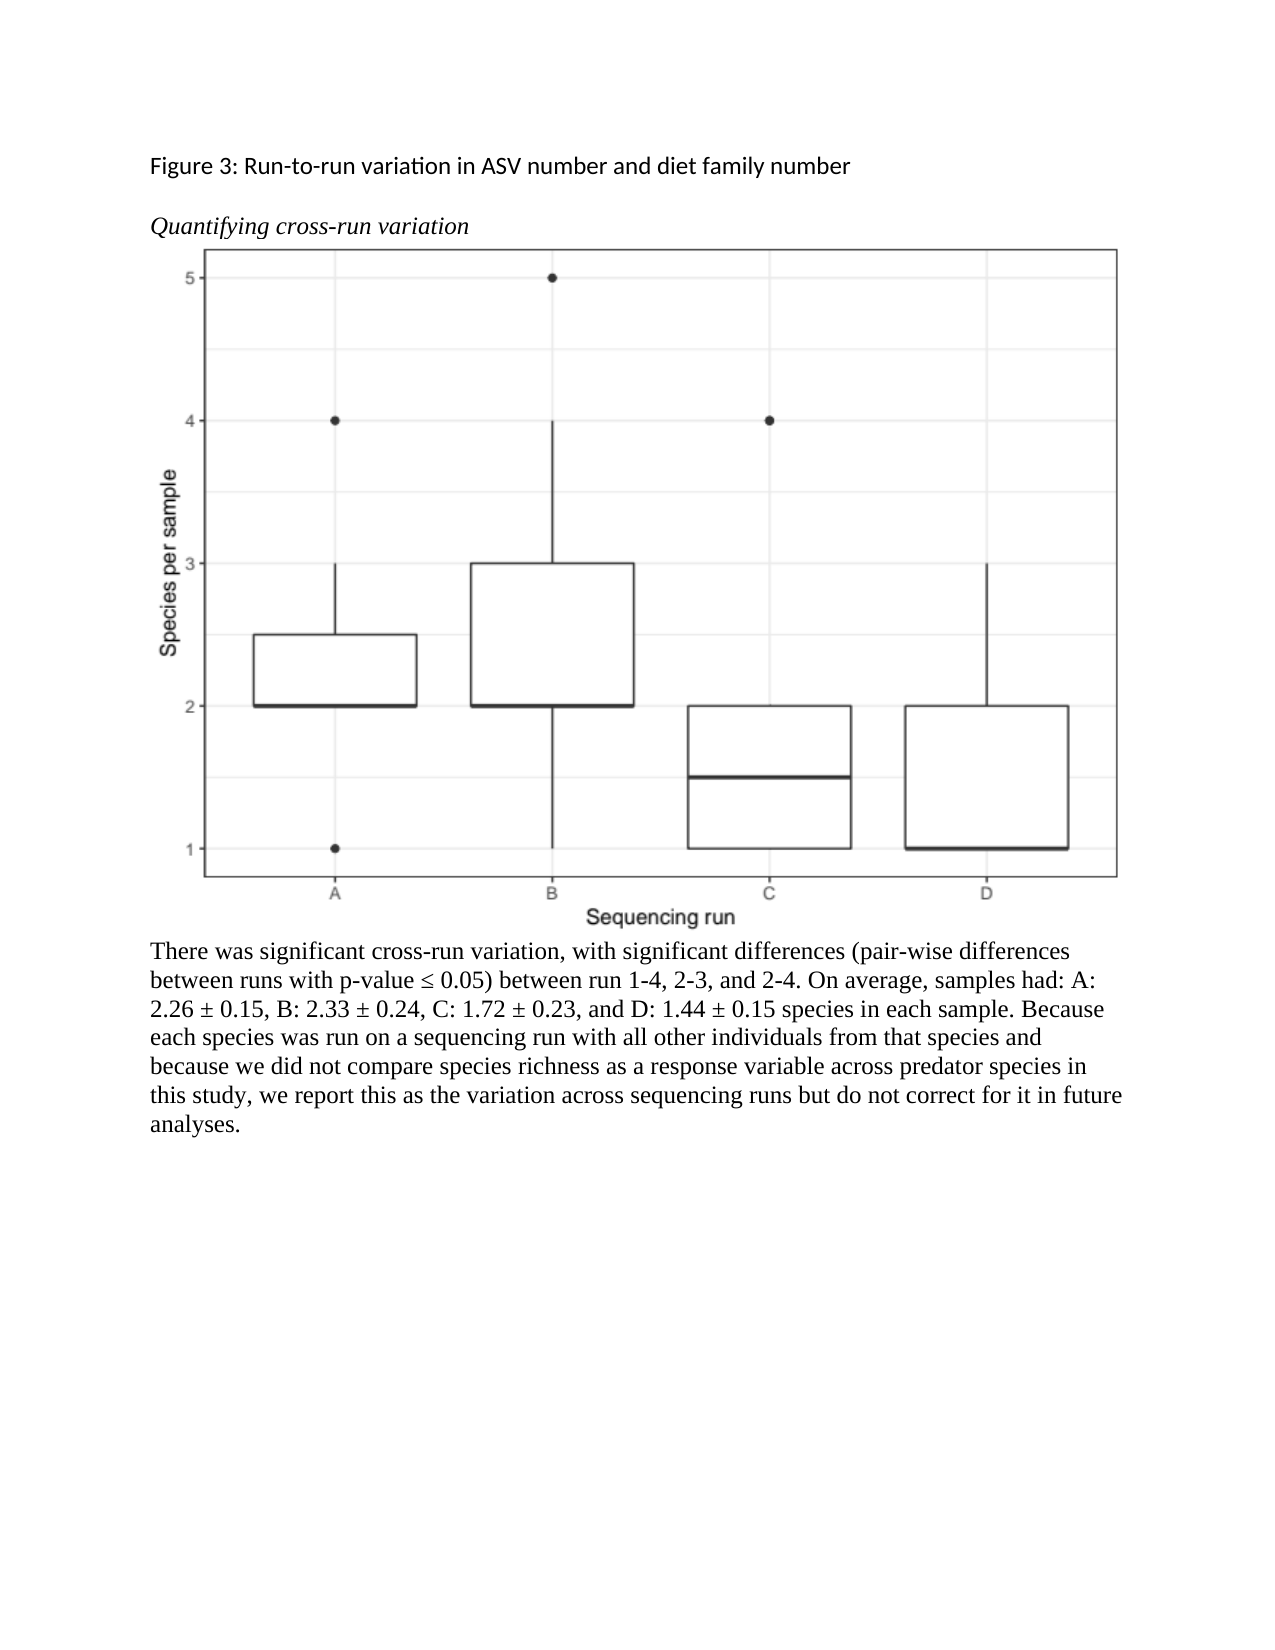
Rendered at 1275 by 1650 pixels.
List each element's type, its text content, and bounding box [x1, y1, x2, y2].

text There was significant cross-run variation, with significant differences (pair-wise differences between runs with p-value ≤ 0.05) between run 1-4, 2-3, and 2-4. On average, samples had: A: 2.26 ± 0.15, B: 2.33 ± 0.24, C: 1.72 ± 0.23, and D: 1.44 ± 0.15 species in each sample. Because each species was run on a sequencing run with all other individuals from that species and because we did not compare species richness as a response variable across predator species in this study, we report this as the variation across sequencing runs but do not correct for it in future analyses. [150, 937, 1125, 1137]
text Quantifying cross-run variation [150, 211, 1125, 239]
text Figure 3: Run-to-run variation in ASV number and diet family number [150, 150, 1125, 181]
